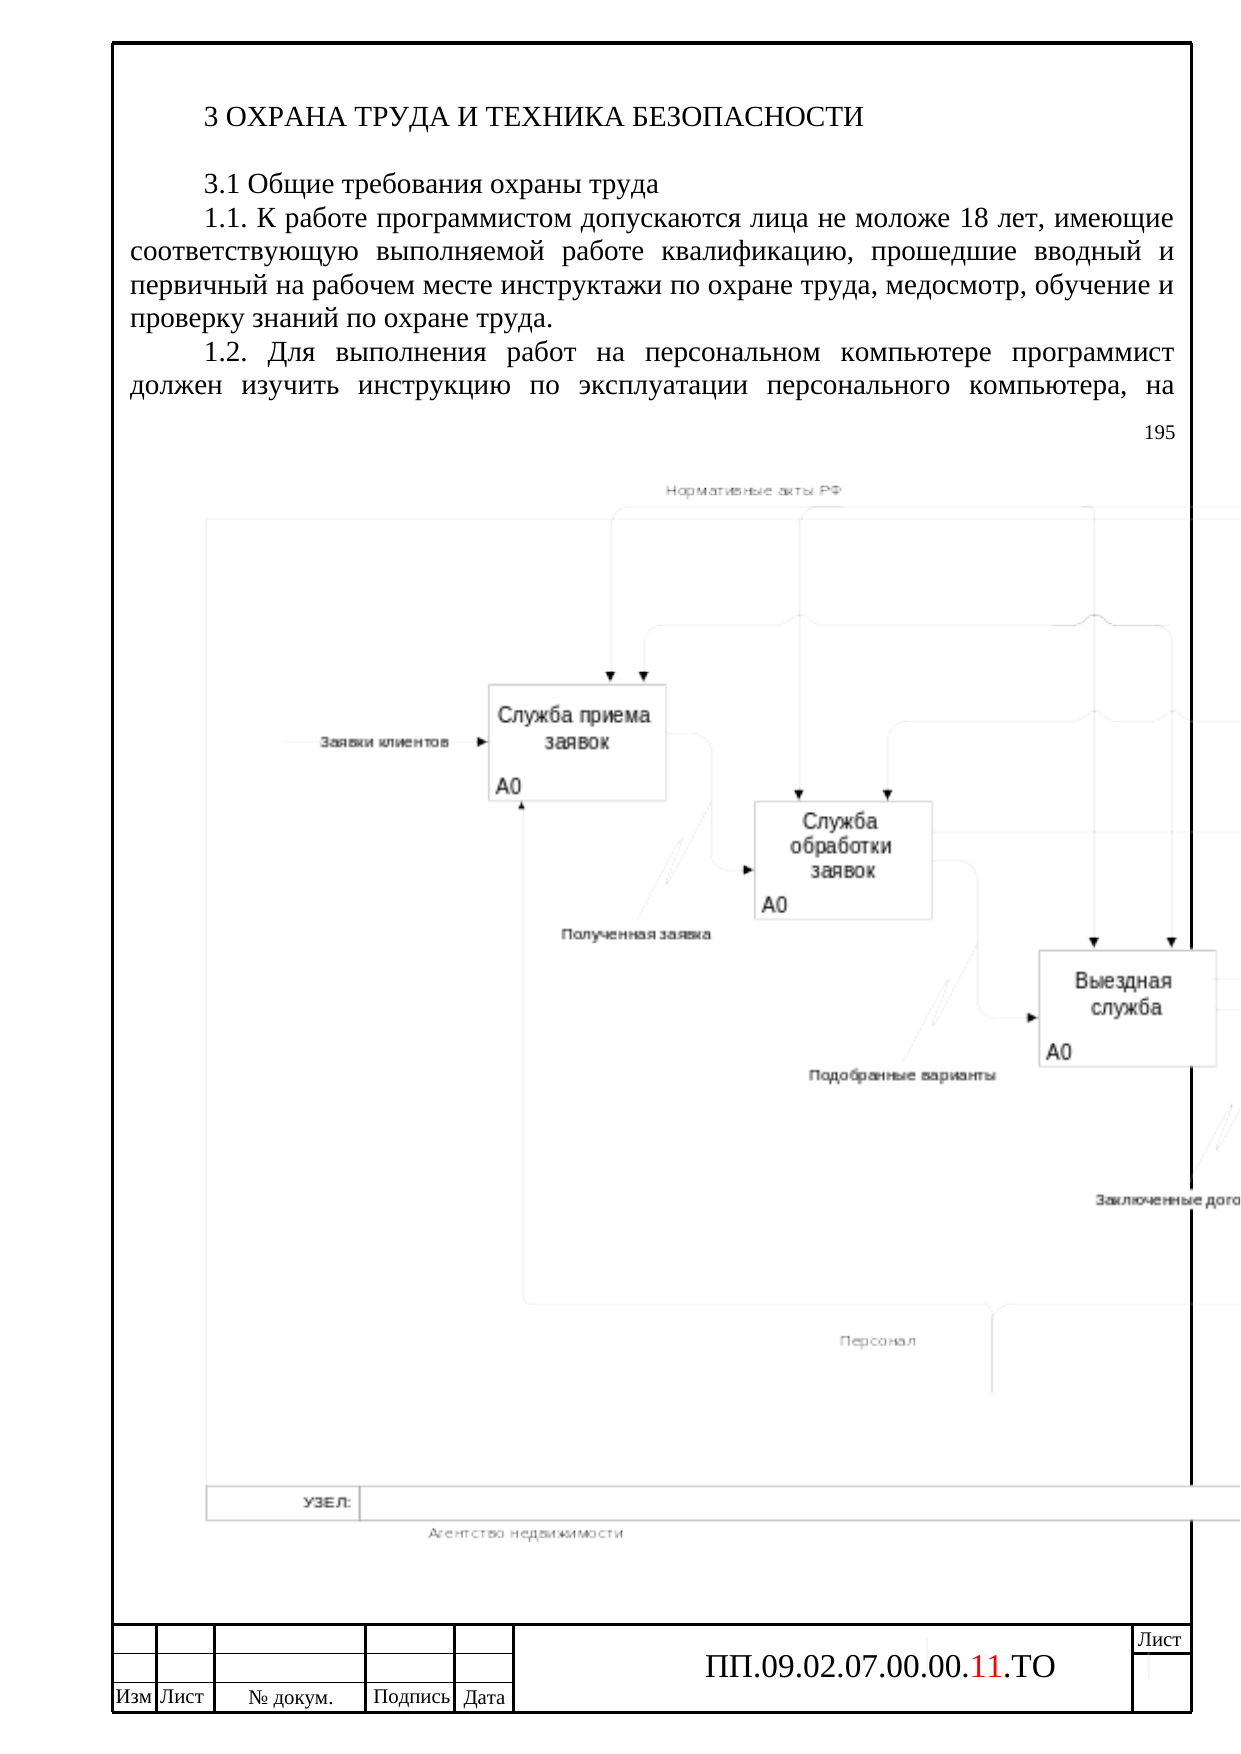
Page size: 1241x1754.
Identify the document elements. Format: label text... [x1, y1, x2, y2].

text 1.1. К работе программистом допускаются лица не моложе 18 лет, имеющие соответствующую выполняемой работе квалификацию, прошедшие вводный и первичный на рабочем месте инструктажи по охране труда, медосмотр, обучение и проверку знаний по охране труда. [130, 200, 1175, 334]
text 1.2. Для выполнения работ на персональном компьютере программист должен изучить инструкцию по эксплуатации персонального компьютера, на котором работник выполняет работы, пройти инструктаж по электробезопасности и получить I группу. [130, 334, 1175, 401]
text 3.1 Общие требования охраны труда [130, 166, 1175, 200]
text 3 ОХРАНА ТРУДА И ТЕХНИКА БЕЗОПАСНОСТИ [130, 99, 1178, 133]
